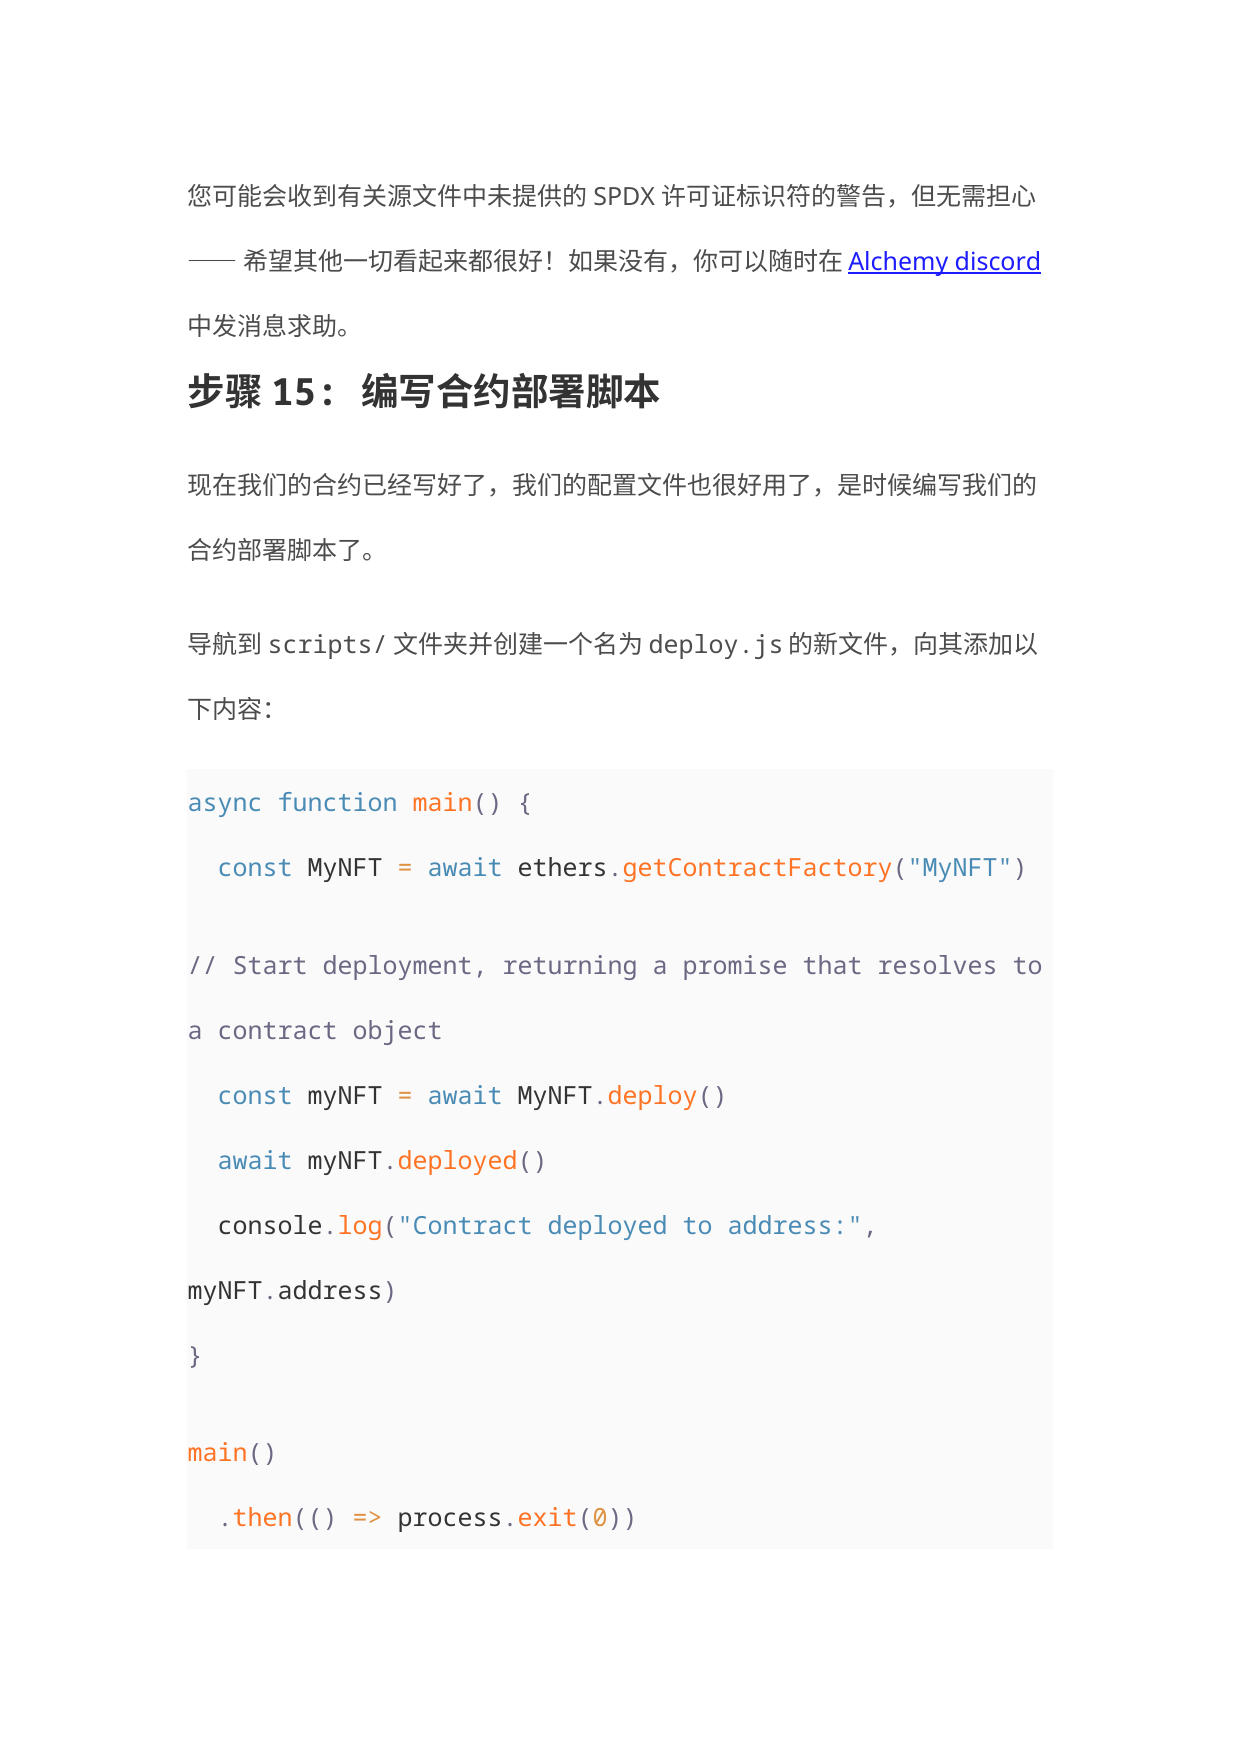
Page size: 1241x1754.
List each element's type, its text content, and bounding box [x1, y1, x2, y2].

subtitle 步骤 15: 编写合约部署脚本 [187, 357, 1053, 422]
text } [187, 1322, 1053, 1387]
text main() [187, 1419, 1053, 1484]
text 导航到scripts/ 文件夹并创建一个名为deploy.js的新文件，向其添加以下内容： [187, 610, 1053, 740]
text // Start deployment, returning a promise that resolves to a contract object [187, 932, 1053, 1062]
text console.log("Contract deployed to address:", myNFT.address) [187, 1192, 1053, 1322]
text async function main() { [187, 769, 1053, 834]
text 您可能会收到有关源文件中未提供的 SPDX 许可证标识符的警告，但无需担心—— 希望其他一切看起来都很好！如果没有，你可以随时在Alchemy discord中发消息求助。 [187, 162, 1053, 357]
text .then(() => process.exit(0)) [187, 1484, 1053, 1549]
text const MyNFT = await ethers.getContractFactory("MyNFT") [187, 834, 1053, 899]
text const myNFT = await MyNFT.deploy() [187, 1062, 1053, 1127]
text await myNFT.deployed() [187, 1127, 1053, 1192]
text 现在我们的合约已经写好了，我们的配置文件也很好用了，是时候编写我们的合约部署脚本了。 [187, 451, 1053, 581]
